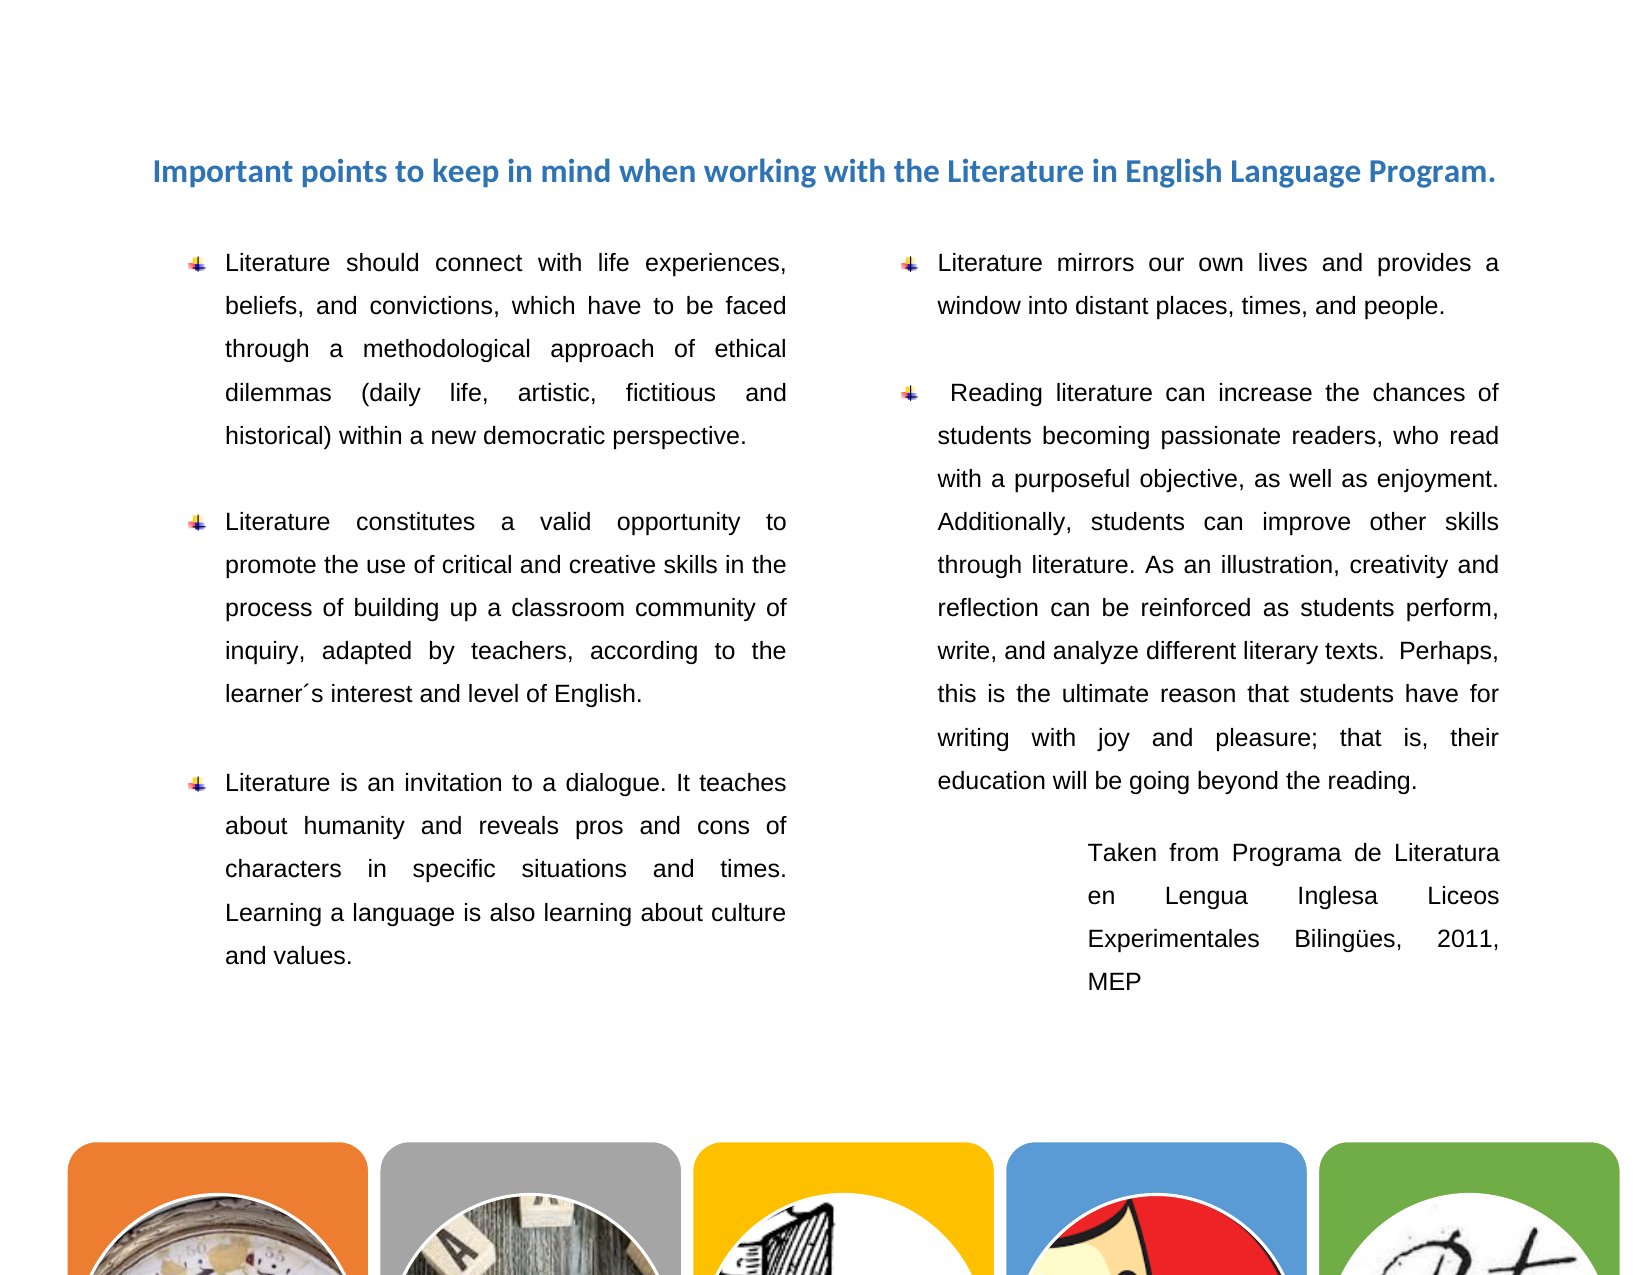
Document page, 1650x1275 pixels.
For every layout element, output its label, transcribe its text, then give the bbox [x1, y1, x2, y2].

picture [188, 255, 206, 272]
picture [188, 775, 206, 792]
picture [1033, 1197, 1280, 1275]
picture [407, 1197, 655, 1275]
list Reading literature can increase the chances of students becoming passionate readers, who read with a purposeful objective, as well as enjoyment. Additionally, students can improve other skills through literature. As an illustration, creativity and reflection can be reinforced as students perform, write, and analyze different literary texts. Perhaps, this is the ultimate reason that students have for writing with joy and pleasure; that is, their education will be going beyond the reading. [900, 377, 1500, 794]
picture [188, 513, 206, 531]
list Literature is an invitation to a dialogue. It teaches about humanity and reveals pros and cons of characters in specific situations and times. Learning a language is also learning about culture and values. [187, 768, 787, 969]
list Literature mirrors our own lives and provides a window into distant places, times, and people. [900, 248, 1500, 320]
list Literature constitutes a valid opportunity to promote the use of critical and creative skills in the process of building up a classroom community of inquiry, adapted by teachers, according to the learner´s interest and level of English. [187, 507, 787, 708]
picture [901, 255, 918, 272]
picture [720, 1197, 967, 1275]
list Literature should connect with life experiences, beliefs, and convictions, which have to be faced through a methodological approach of ethical dilemmas (daily life, artistic, fictitious and historical) within a new democratic perspective. [187, 248, 787, 449]
picture [901, 384, 918, 401]
text Taken from Programa de Literatura en Lengua Inglesa Liceos Experimentales Bilingües, 2011, MEP [1087, 837, 1500, 996]
picture [94, 1197, 342, 1275]
text Important points to keep in mind when working with the Literature in English Language Program. [150, 150, 1500, 191]
picture [1345, 1197, 1593, 1275]
